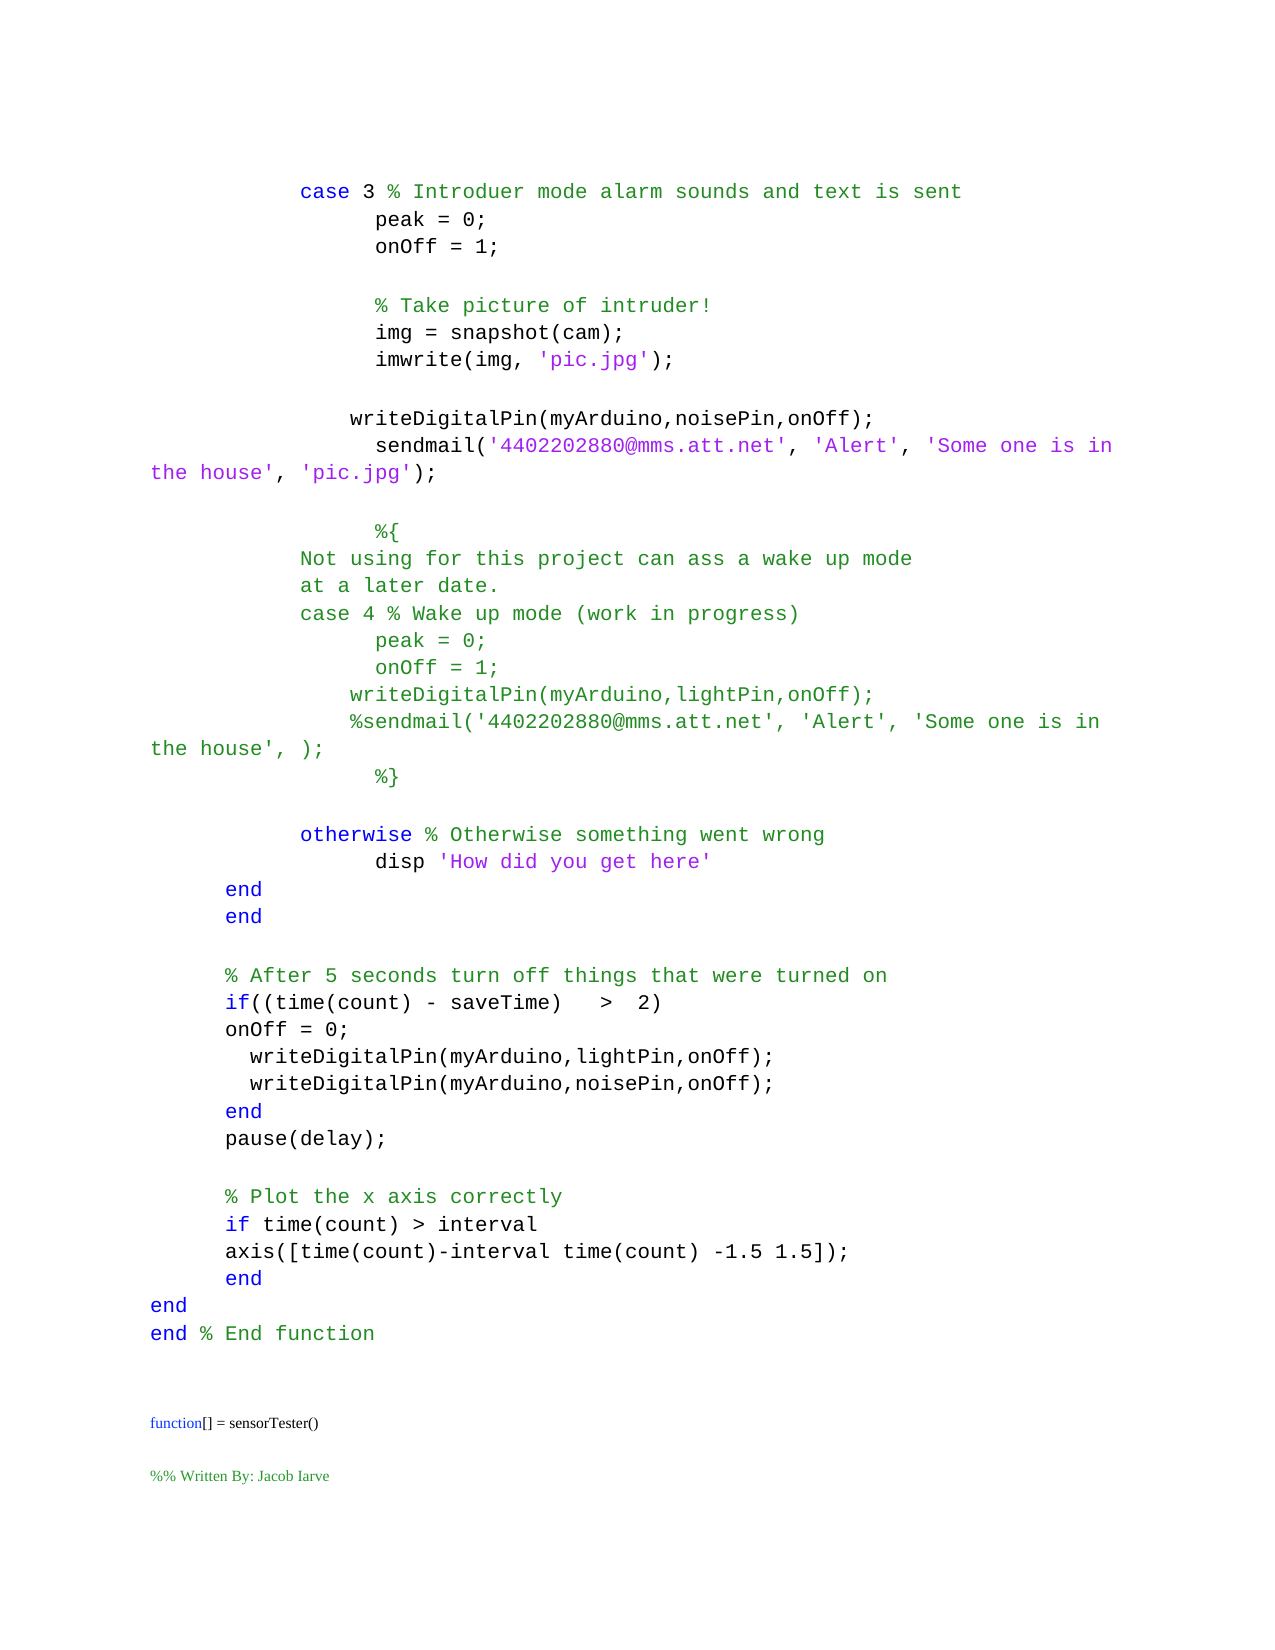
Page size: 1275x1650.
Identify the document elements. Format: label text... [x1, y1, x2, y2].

text %} [150, 766, 1125, 789]
text end [150, 1101, 1125, 1124]
text end [150, 1268, 1125, 1292]
text writeDigitalPin(myArduino,lightPin,onOff); [150, 684, 1125, 708]
text %sendmail('4402202880@mms.att.net', 'Alert', 'Some one is in the house', ); [150, 711, 1125, 762]
text if time(count) > interval [150, 1214, 1125, 1237]
text onOff = 0; [150, 1019, 1125, 1043]
text case 4 % Wake up mode (work in progress) [150, 602, 1125, 626]
text peak = 0; [150, 209, 1125, 232]
text writeDigitalPin(myArduino,lightPin,onOff); [150, 1046, 1125, 1070]
text function[] = sensorTester() [150, 1414, 1125, 1432]
text %{ [150, 521, 1125, 544]
text at a later date. [150, 575, 1125, 599]
text writeDigitalPin(myArduino,noisePin,onOff); [150, 1073, 1125, 1097]
text end [150, 1295, 1125, 1319]
text case 3 % Introduer mode alarm sounds and text is sent [150, 182, 1125, 205]
text end [150, 906, 1125, 929]
text disp 'How did you get here' [150, 852, 1125, 875]
text writeDigitalPin(myArduino,noisePin,onOff); [150, 408, 1125, 431]
text imwrite(img, 'pic.jpg'); [150, 349, 1125, 373]
text end % End function [150, 1322, 1125, 1346]
text onOff = 1; [150, 657, 1125, 681]
text if((time(count) - saveTime) > 2) [150, 992, 1125, 1016]
text axis([time(count)-interval time(count) -1.5 1.5]); [150, 1241, 1125, 1264]
text % Plot the x axis correctly [150, 1187, 1125, 1210]
text % After 5 seconds turn off things that were turned on [150, 965, 1125, 988]
text peak = 0; [150, 630, 1125, 653]
text Not using for this project can ass a wake up mode [150, 548, 1125, 572]
text % Take picture of intruder! [150, 295, 1125, 318]
text otherwise % Otherwise something went wrong [150, 824, 1125, 848]
text pause(delay); [150, 1128, 1125, 1151]
text sendmail('4402202880@mms.att.net', 'Alert', 'Some one is in the house', 'pic.jpg'); [150, 435, 1125, 486]
text end [150, 879, 1125, 902]
text onOff = 1; [150, 236, 1125, 259]
text img = snapshot(cam); [150, 322, 1125, 346]
text %% Written By: Jacob Iarve [150, 1467, 1125, 1485]
